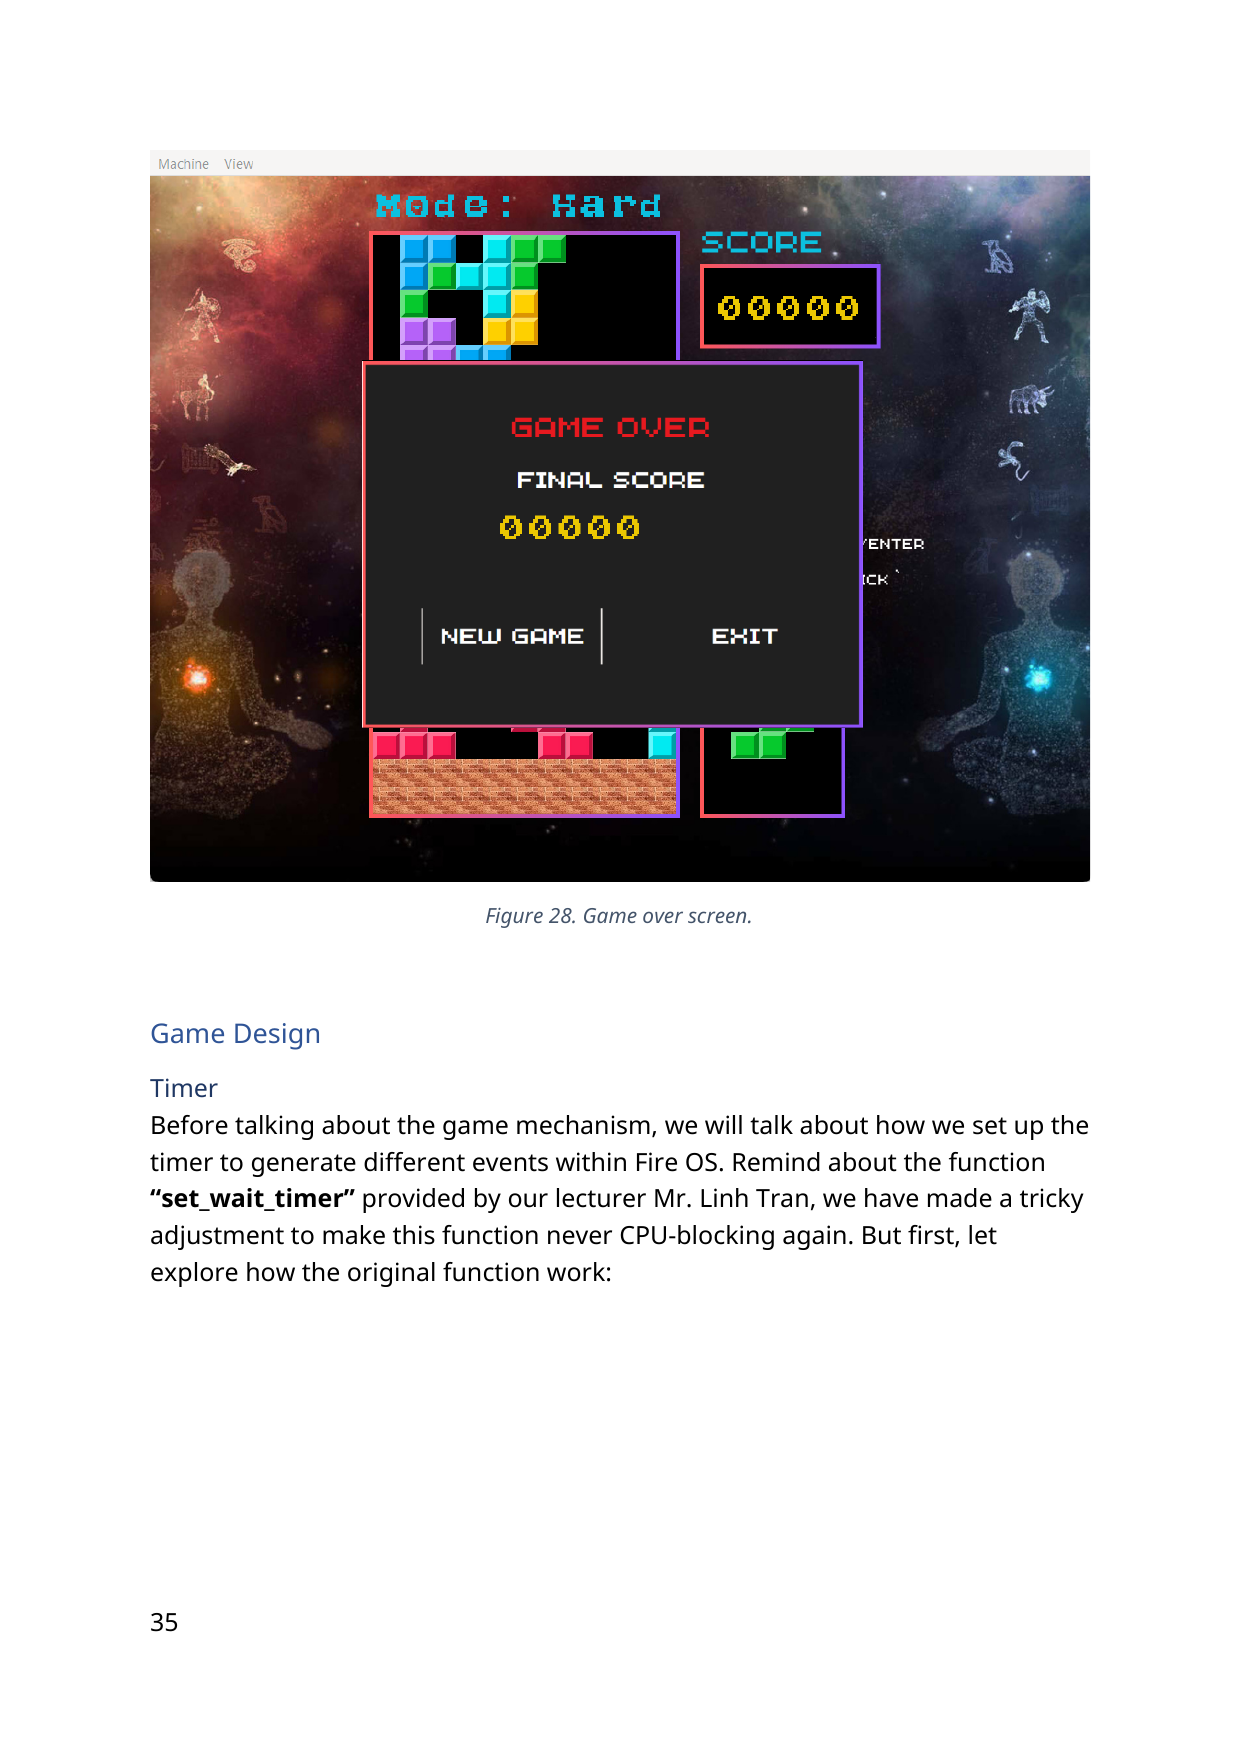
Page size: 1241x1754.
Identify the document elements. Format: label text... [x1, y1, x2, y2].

subtitle Timer [150, 1071, 1090, 1105]
text Figure 28. Game over screen. [150, 901, 1090, 929]
subtitle Game Design [150, 1014, 1090, 1051]
picture [150, 150, 1091, 882]
text Before talking about the game mechanism, we will talk about how we set up the timer to generate different events within Fire OS. Remind about the function “set_wait_timer” provided by our lecturer Mr. Linh Tran, we have made a tricky adjustment to make this function never CPU-blocking again. But first, let explore how the original function work: [150, 1108, 1090, 1289]
